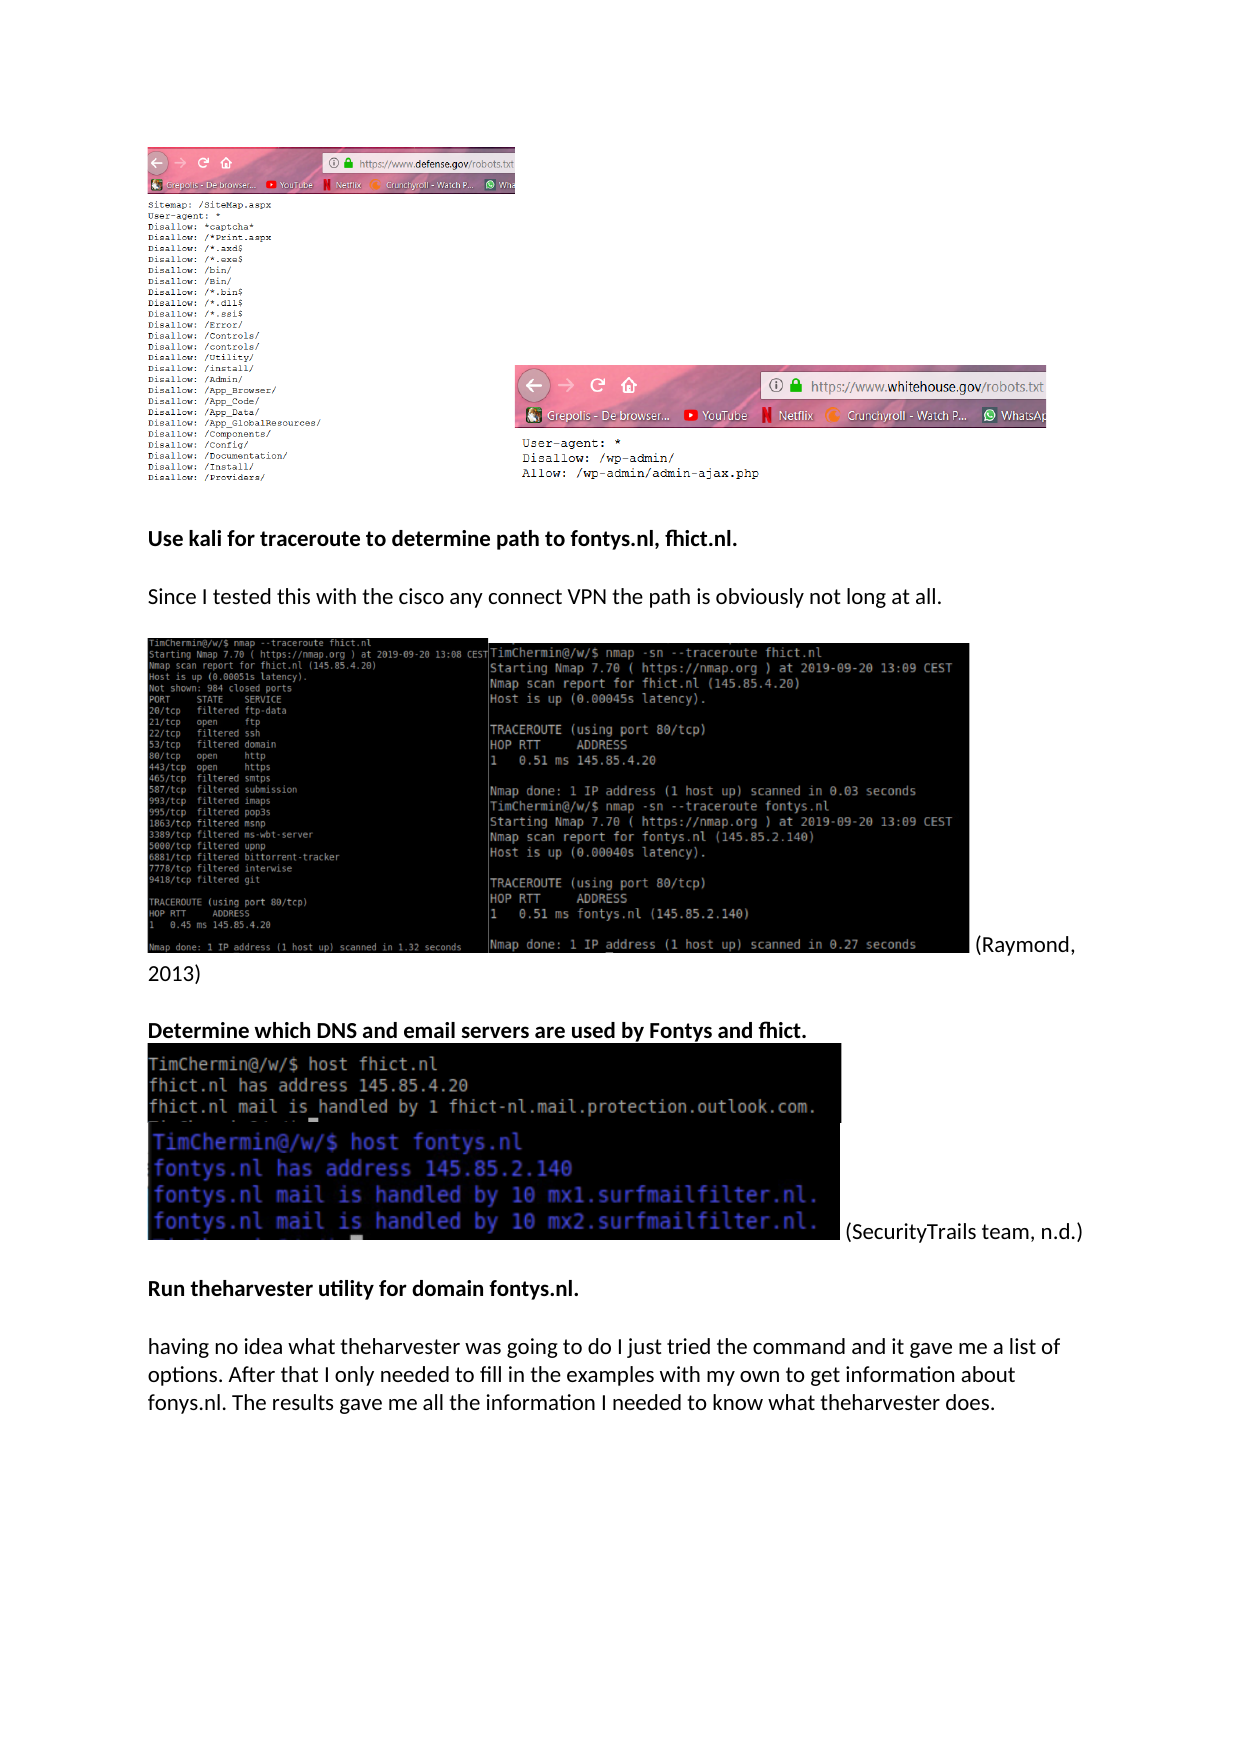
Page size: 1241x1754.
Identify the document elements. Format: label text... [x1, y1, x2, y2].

text Since I tested this with the cisco any connect VPN the path is obviously not long at all. [148, 582, 1093, 610]
picture [147, 1043, 842, 1240]
text Use kali for traceroute to determine path to fontys.nl, fhict.nl. [148, 524, 1093, 553]
picture [147, 147, 1047, 496]
text having no idea what theharvester was going to do I just tried the command and it gave me a list of options. After that I only needed to fill in the examples with my own to get information about fonys.nl. The results gave me all the information I needed to know what theharvester does. [148, 1332, 1093, 1416]
picture [147, 638, 970, 953]
text Run theharvester utility for domain fontys.nl. [148, 1274, 1093, 1303]
